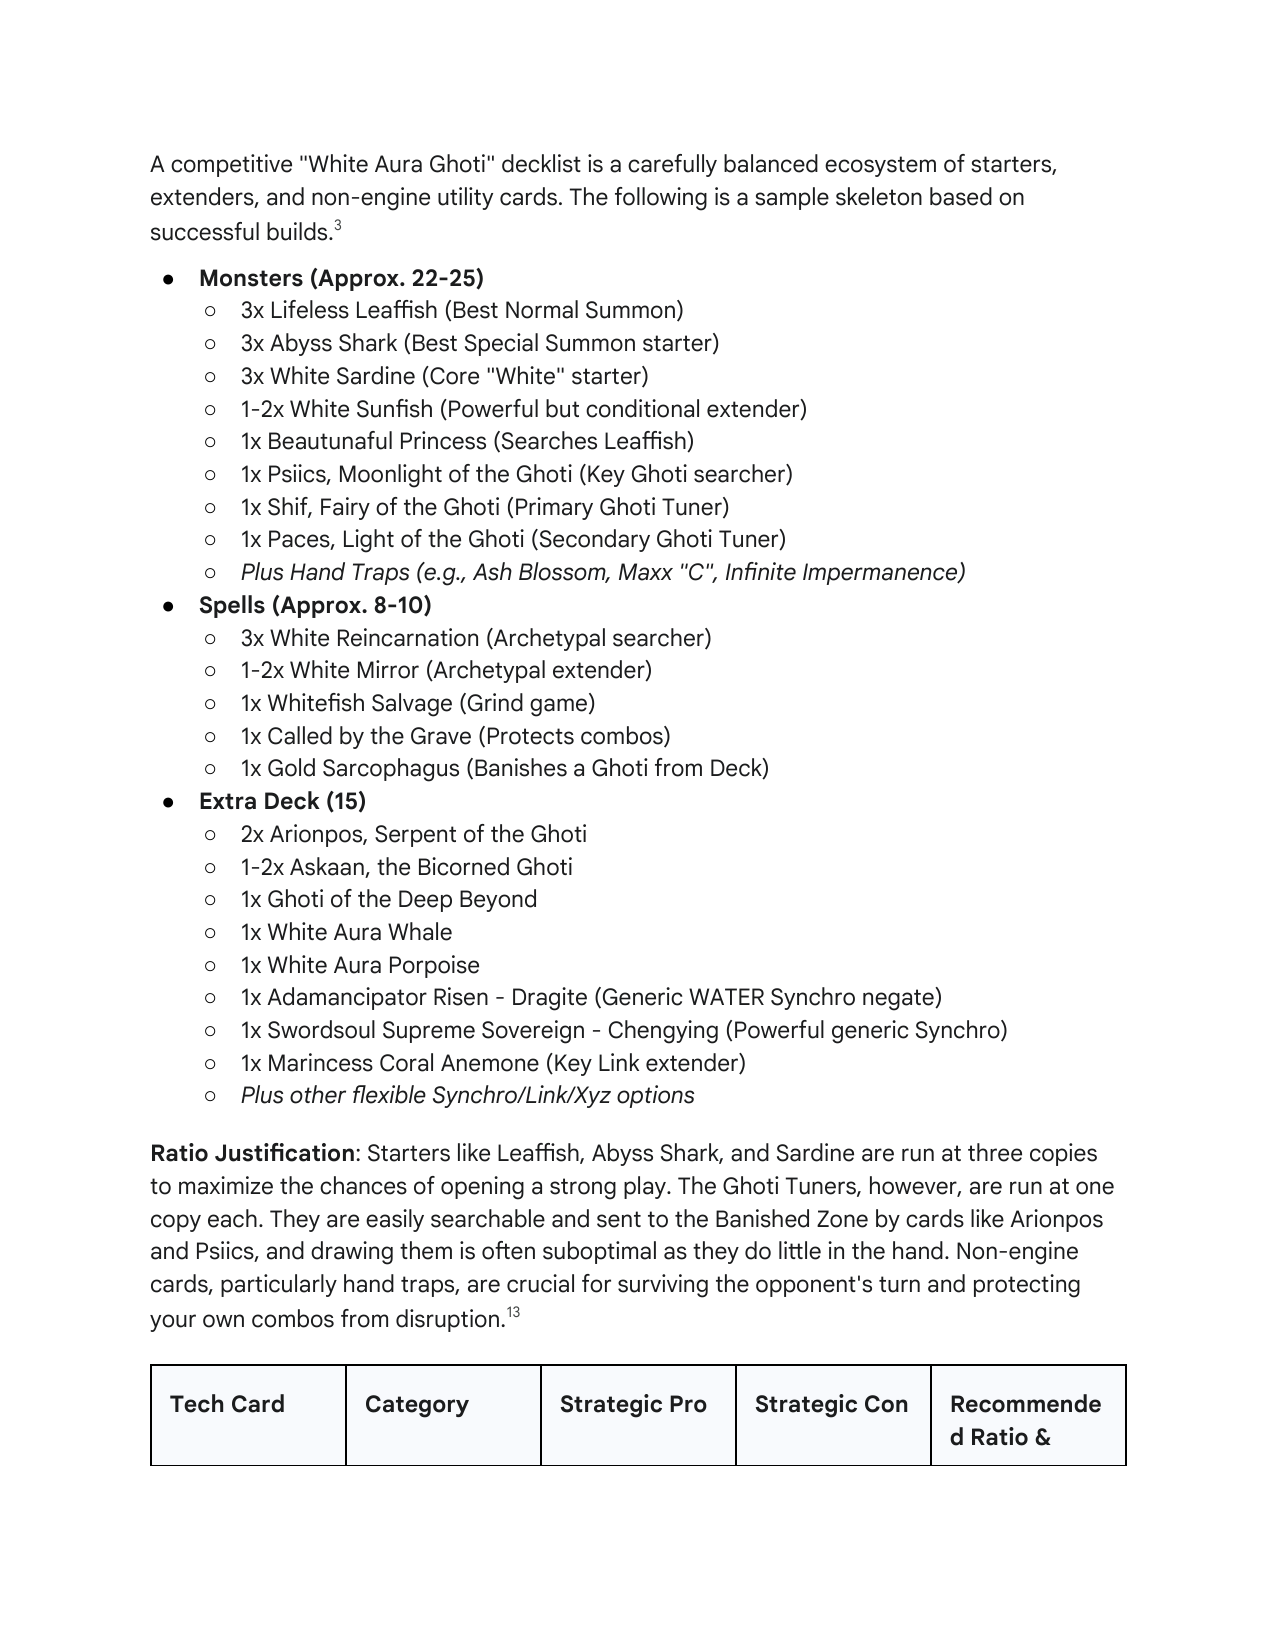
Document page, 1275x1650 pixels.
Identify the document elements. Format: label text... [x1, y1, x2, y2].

list 2x Arionpos, Serpent of the Ghoti [203, 820, 1125, 849]
list 1-2x Askaan, the Bicorned Ghoti [203, 853, 1125, 882]
list Monsters (Approx. 22-25) [161, 264, 1125, 293]
list Spells (Approx. 8-10) [161, 591, 1125, 620]
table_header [932, 1366, 1125, 1465]
table_header Strategic Pro [542, 1366, 735, 1465]
list 1-2x White Mirror (Archetypal extender) [203, 657, 1125, 685]
list 3x Abyss Shark (Best Special Summon starter) [203, 329, 1125, 358]
list Plus other flexible Synchro/Link/Xyz options [203, 1082, 1125, 1111]
list 1x Gold Sarcophagus (Banishes a Ghoti from Deck) [203, 755, 1125, 783]
text A competitive "White Aura Ghoti" decklist is a carefully balanced ecosystem of starters, extenders, and non-engine utility cards. The following is a sample skeleton based on successful builds.3 [150, 150, 1125, 247]
list 1x Psiics, Moonlight of the Ghoti (Key Ghoti searcher) [203, 460, 1125, 489]
list 1x Paces, Light of the Ghoti (Secondary Ghoti Tuner) [203, 526, 1125, 554]
list 1x Swordsoul Supreme Sovereign - Chengying (Powerful generic Synchro) [203, 1016, 1125, 1045]
text Ratio Justification: Starters like Leaffish, Abyss Shark, and Sardine are run at three copies to maximize the chances of opening a strong play. The Ghoti Tuners, however, are run at one copy each. They are easily searchable and sent to the Banished Zone by cards like Arionpos and Psiics, and drawing them is often suboptimal as they do little in the hand. Non-engine cards, particularly hand traps, are crucial for surviving the opponent's turn and protecting your own combos from disruption.13 [150, 1139, 1125, 1335]
list 3x Lifeless Leaffish (Best Normal Summon) [203, 297, 1125, 326]
list 1x White Aura Porpoise [203, 951, 1125, 980]
list 3x White Reincarnation (Archetypal searcher) [203, 624, 1125, 653]
table_header Tech Card [152, 1366, 345, 1465]
list 1x Whitefish Salvage (Grind game) [203, 689, 1125, 718]
list 1x Marincess Coral Anemone (Key Link extender) [203, 1049, 1125, 1078]
list 1x Called by the Grave (Protects combos) [203, 722, 1125, 751]
list Plus Hand Traps (e.g., Ash Blossom, Maxx "C", Infinite Impermanence) [203, 558, 1125, 587]
list Extra Deck (15) [161, 787, 1125, 816]
list 1-2x White Sunfish (Powerful but conditional extender) [203, 395, 1125, 424]
table_header Strategic Con [737, 1366, 930, 1465]
list 1x Shif, Fairy of the Ghoti (Primary Ghoti Tuner) [203, 493, 1125, 522]
list 1x White Aura Whale [203, 918, 1125, 947]
list 1x Beautunaful Princess (Searches Leaffish) [203, 428, 1125, 456]
table_header Category [347, 1366, 540, 1465]
list 1x Adamancipator Risen - Dragite (Generic WATER Synchro negate) [203, 984, 1125, 1012]
list 3x White Sardine (Core "White" starter) [203, 362, 1125, 391]
list 1x Ghoti of the Deep Beyond [203, 886, 1125, 914]
